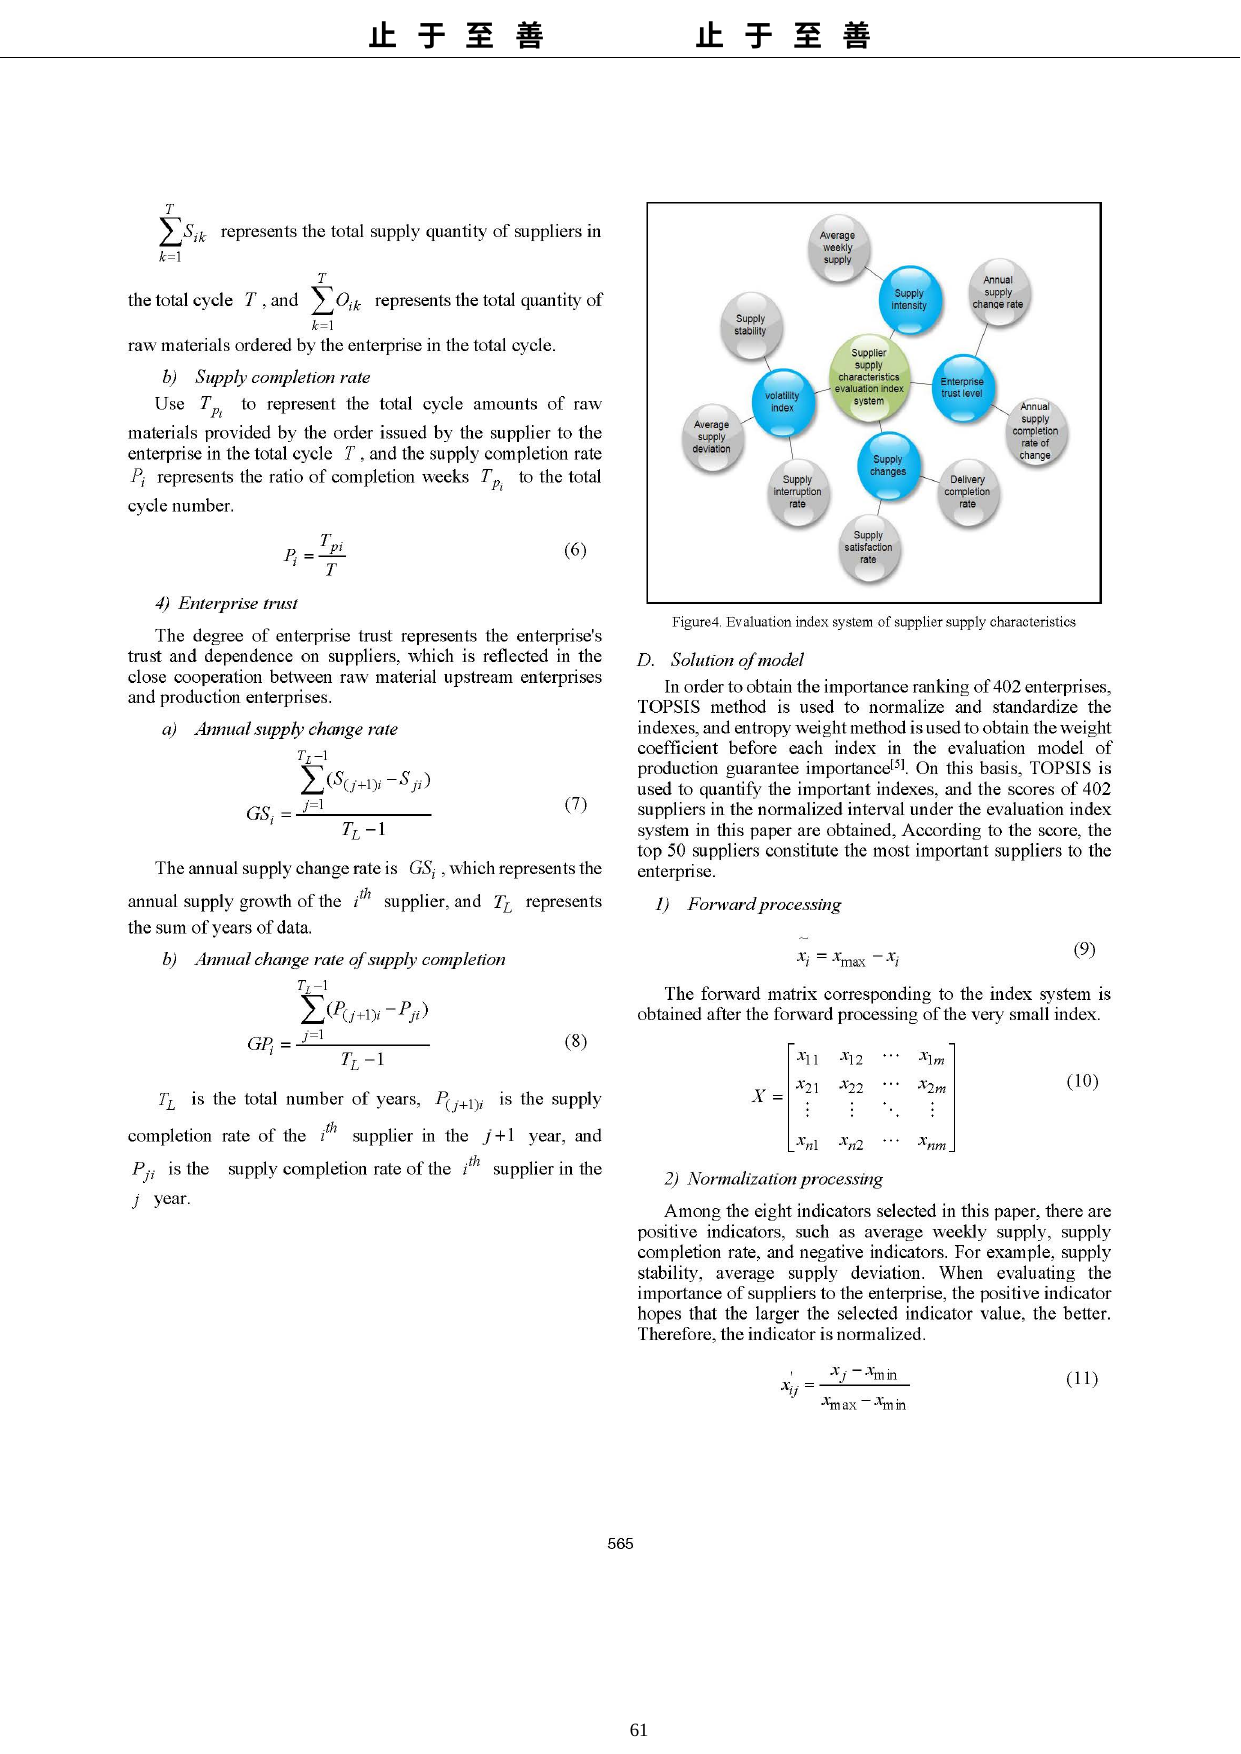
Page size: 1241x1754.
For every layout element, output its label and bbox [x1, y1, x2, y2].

picture [15, 58, 1226, 1624]
